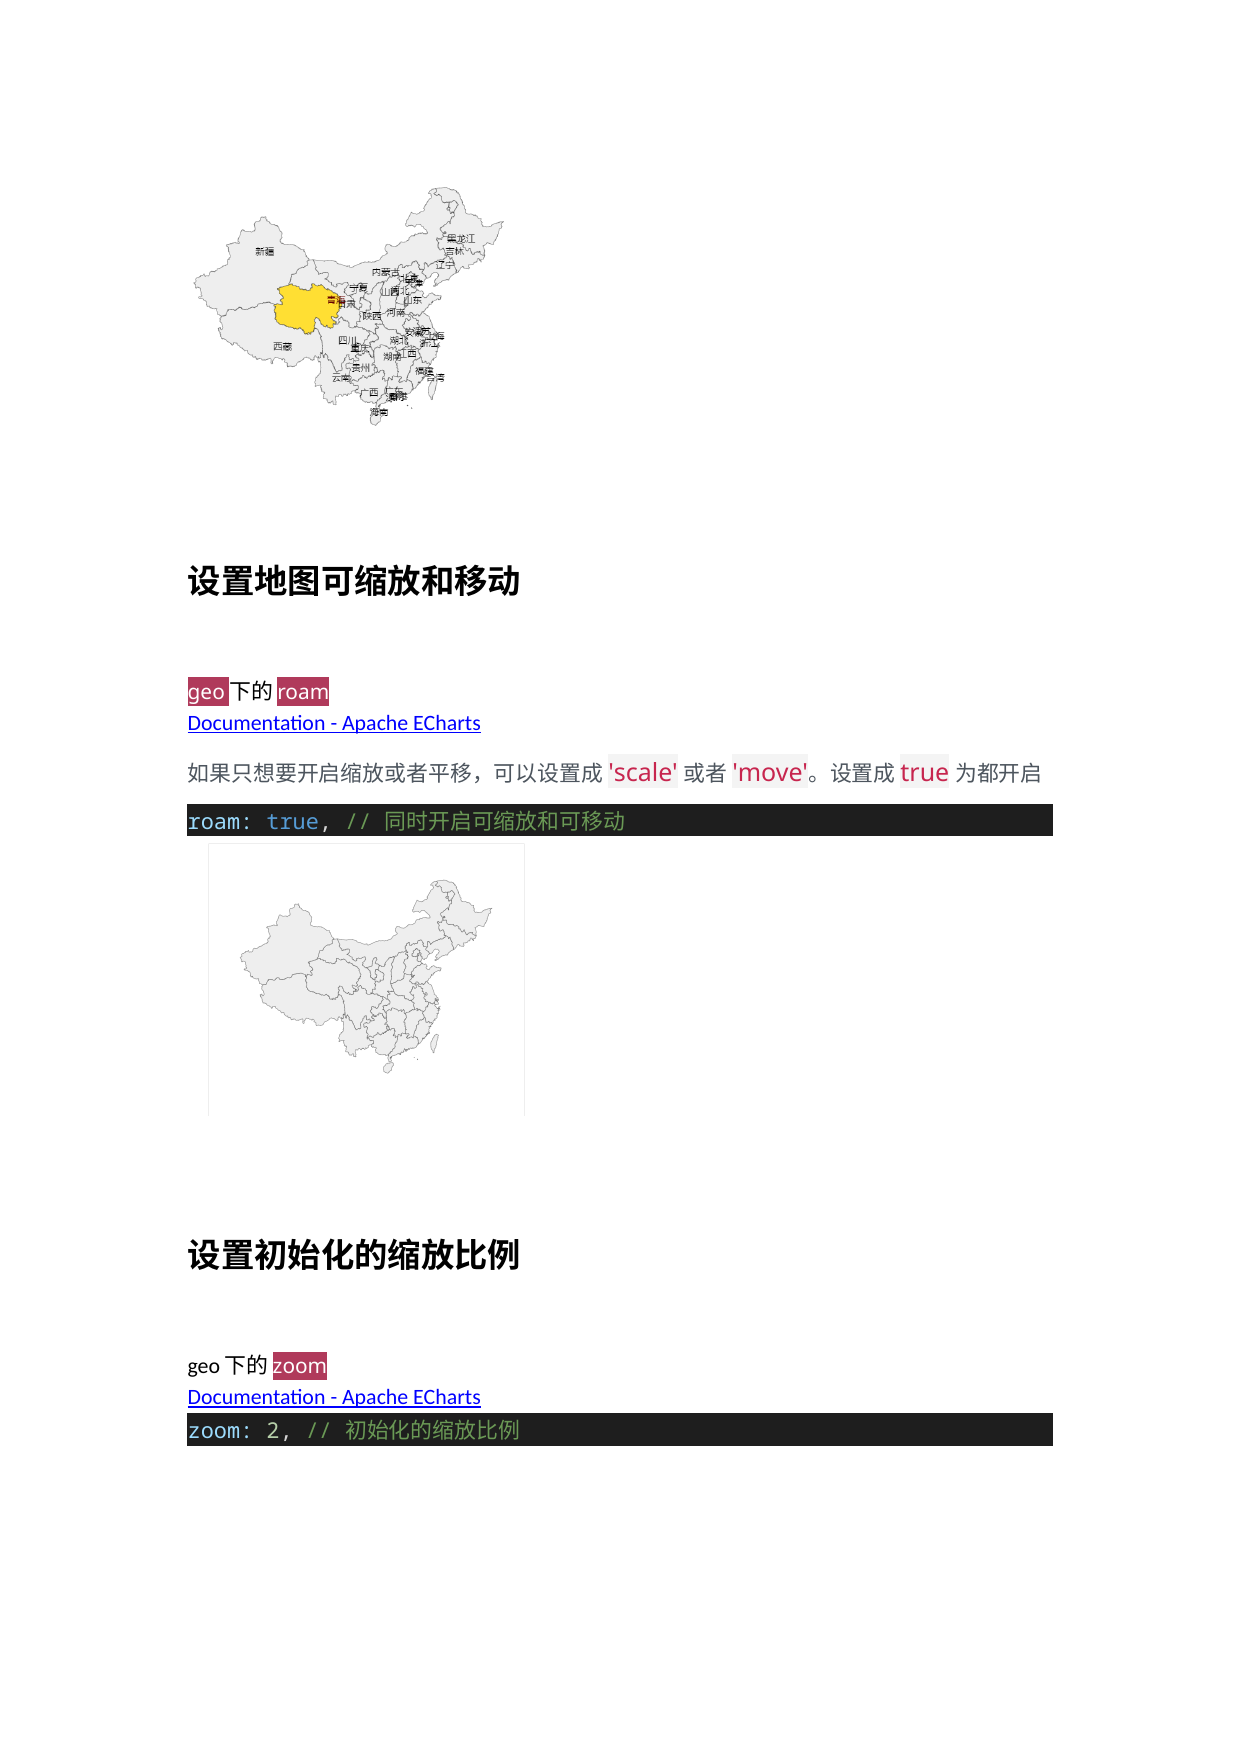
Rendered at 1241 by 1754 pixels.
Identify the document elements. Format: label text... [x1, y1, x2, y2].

text 如果只想要开启缩放或者平移，可以设置成 'scale' 或者 'move'。设置成 true 为都开启 [187, 739, 1053, 804]
text roam: true, // 同时开启可缩放和可移动 [187, 804, 1053, 836]
picture [187, 162, 508, 431]
text Documentation - Apache ECharts [187, 1381, 1053, 1413]
text zoom: 2, // 初始化的缩放比例 [187, 1413, 1053, 1446]
text geo下的zoom [187, 1348, 1053, 1381]
text Documentation - Apache ECharts [187, 706, 1053, 739]
subtitle 设置地图可缩放和移动 [187, 547, 1053, 612]
picture [187, 836, 554, 1116]
subtitle 设置初始化的缩放比例 [187, 1221, 1053, 1286]
text geo下的roam [187, 674, 1053, 706]
